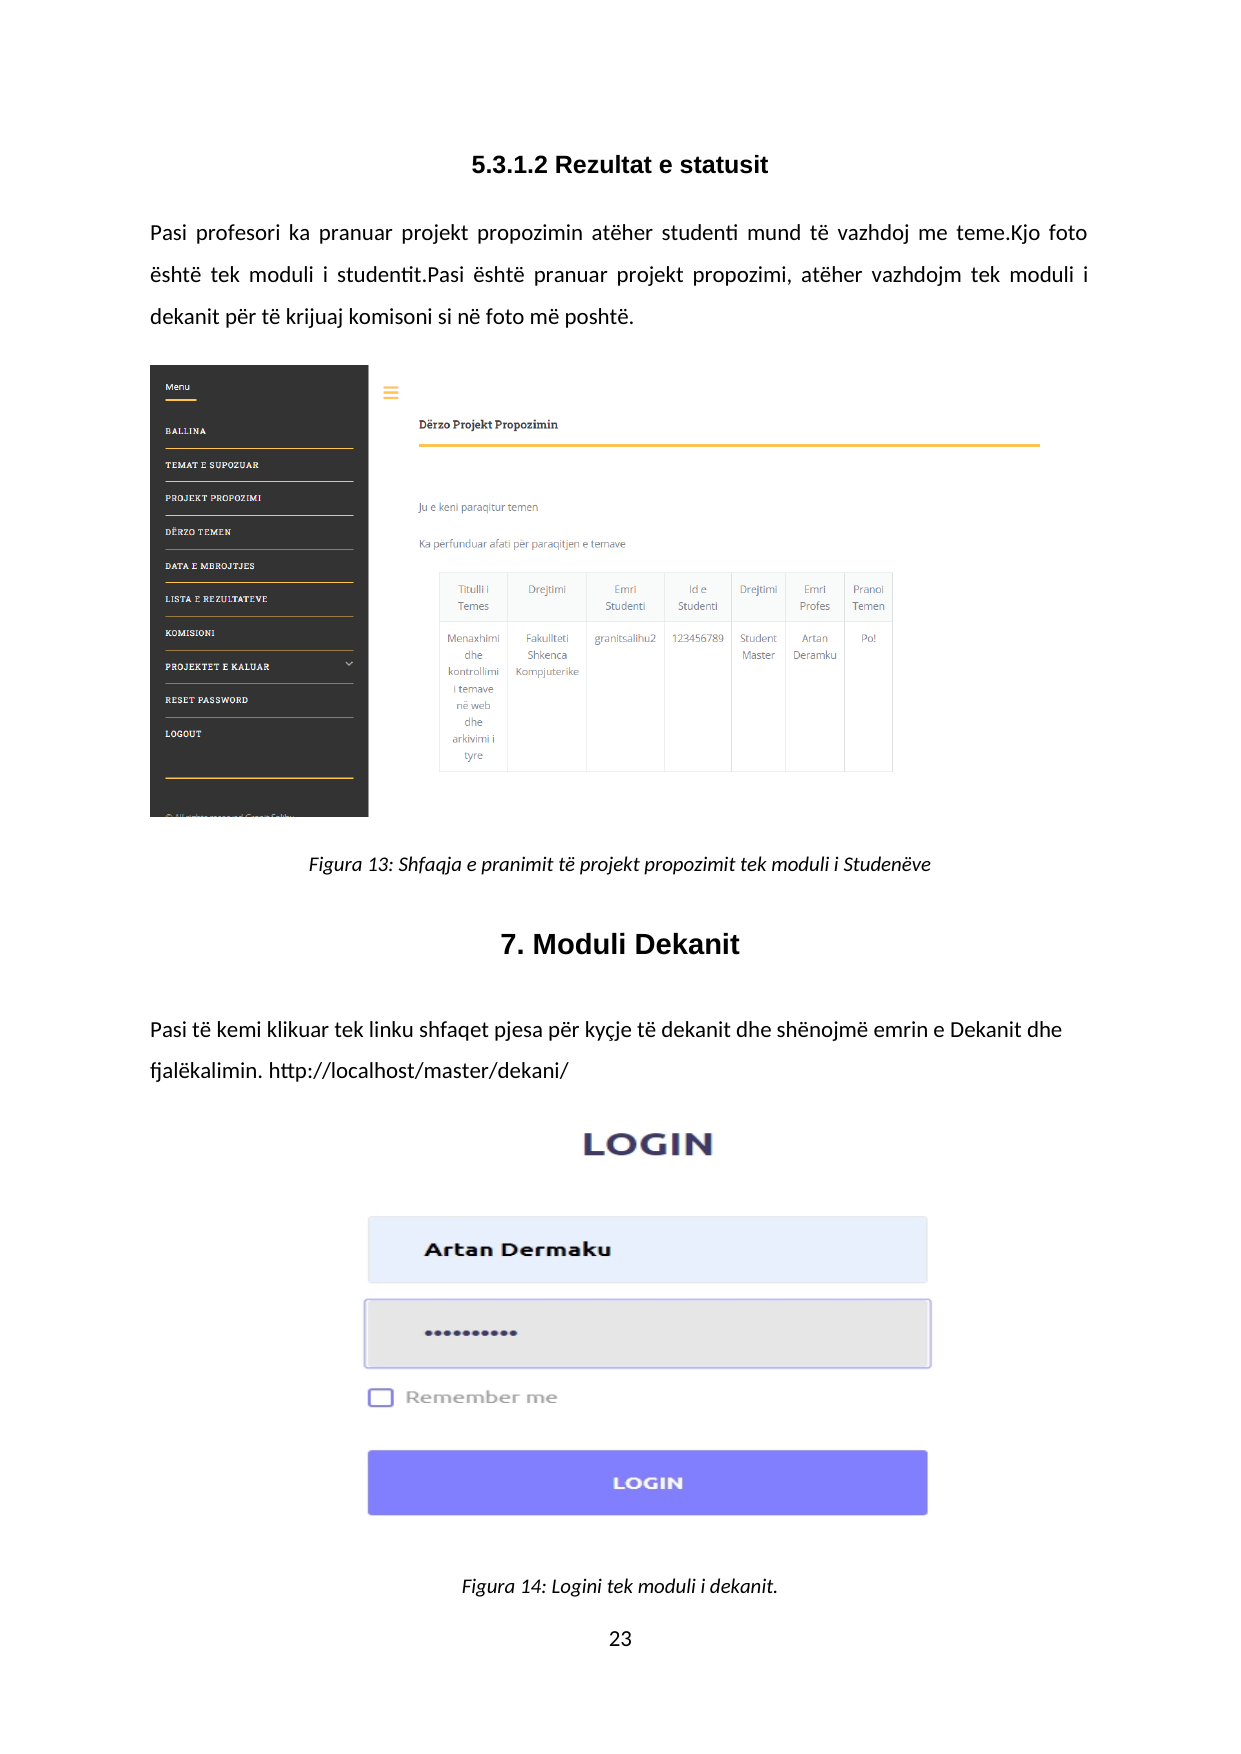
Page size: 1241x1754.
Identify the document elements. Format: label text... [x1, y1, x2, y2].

text Pasi profesori ka pranuar projekt propozimin atëher studenti mund të vazhdoj me teme.Kjo foto është tek moduli i studentit.Pasi është pranuar projekt propozimi, atëher vazhdojm tek moduli i dekanit për të krijuaj komisoni si në foto më poshtë. [150, 218, 1090, 330]
picture [150, 365, 1089, 817]
text Figura 14: Logini tek moduli i dekanit. [150, 1573, 1090, 1598]
subtitle 5.3.1.2 Rezultat e statusit [150, 150, 1090, 179]
text Figura 13: Shfaqja e pranimit të projekt propozimit tek moduli i Studenëve [150, 851, 1090, 877]
subtitle 7. Moduli Dekanit [150, 927, 1090, 960]
picture [150, 1119, 1089, 1539]
text Pasi të kemi klikuar tek linku shfaqet pjesa për kyçje të dekanit dhe shënojmë emrin e Dekanit dhe fjalëkalimin. http://localhost/master/dekani/ [150, 1015, 1090, 1085]
